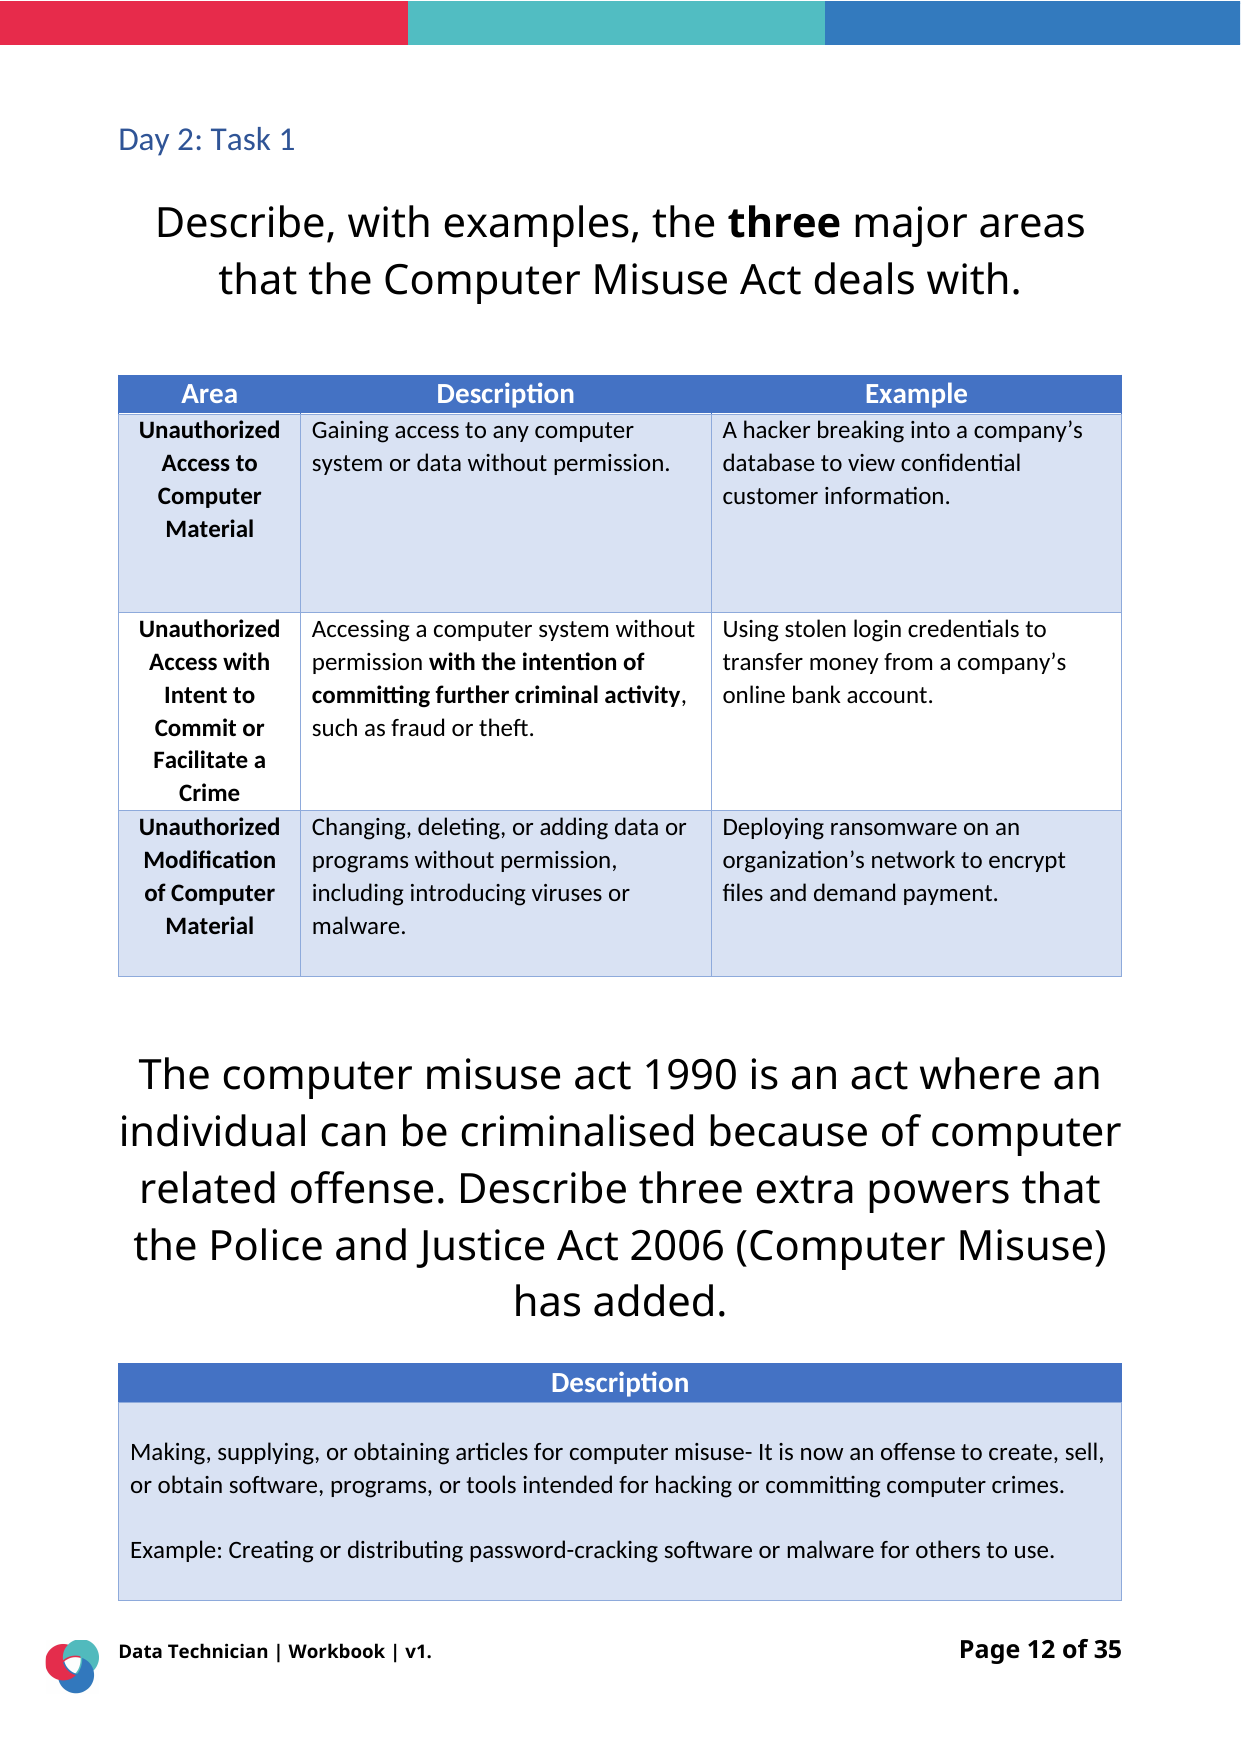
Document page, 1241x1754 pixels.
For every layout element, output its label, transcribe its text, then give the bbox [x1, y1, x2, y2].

table_cell Unauthorized Modification of Computer Material [119, 811, 300, 976]
table_cell A hacker breaking into a company’s database to view confidential customer information. [712, 415, 1121, 612]
table_cell Using stolen login credentials to transfer money from a company’s online bank account. [712, 613, 1121, 810]
table_cell Changing, deleting, or adding data or programs without permission, including introducing viruses or malware. [301, 811, 711, 976]
table_header Description [119, 1364, 1121, 1402]
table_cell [119, 1403, 1121, 1600]
table_cell Gaining access to any computer system or data without permission. [301, 415, 711, 612]
table_header Area [119, 376, 300, 413]
table_header Example [712, 376, 1121, 413]
table_cell Unauthorized Access to Computer Material [119, 415, 300, 612]
subtitle Day 2: Task 1 [118, 118, 1122, 159]
table_cell Unauthorized Access with Intent to Commit or Facilitate a Crime [119, 613, 300, 810]
text Describe, with examples, the three major areas that the Computer Misuse Act deals with. [118, 193, 1122, 306]
table_cell Deploying ransomware on an organization’s network to encrypt files and demand payment. [712, 811, 1121, 976]
table_header Description [301, 376, 711, 413]
text The computer misuse act 1990 is an act where an individual can be criminalised because of computer related offense. Describe three extra powers that the Police and Justice Act 2006 (Computer Misuse) has added. [118, 1045, 1122, 1329]
picture [45, 1640, 100, 1694]
table_cell Accessing a computer system without permission with the intention of committing further criminal activity, such as fraud or theft. [301, 613, 711, 810]
